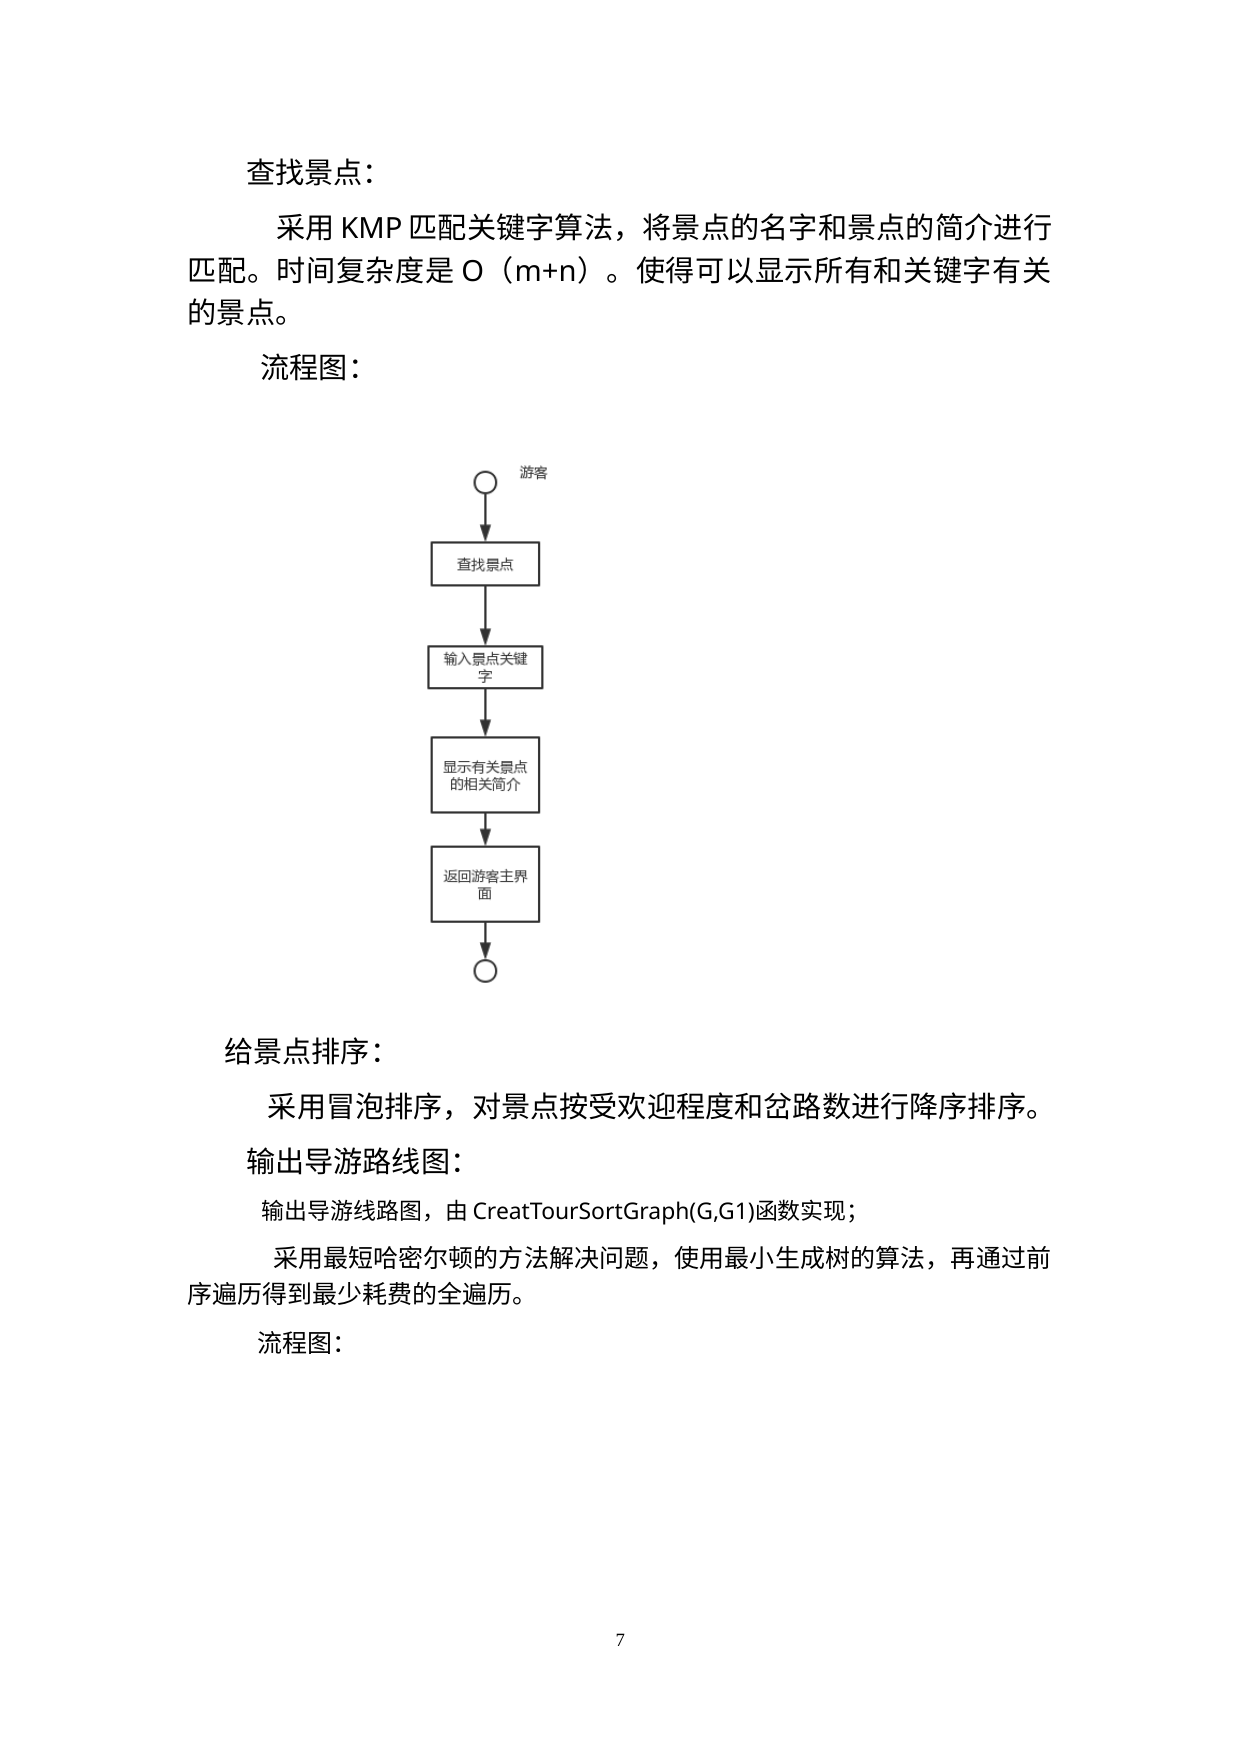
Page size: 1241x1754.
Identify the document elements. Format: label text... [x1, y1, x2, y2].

text 流程图： [187, 344, 1053, 387]
text 查找景点： [187, 150, 1053, 192]
text 流程图： [187, 1324, 1053, 1360]
text 输出导游线路图，由CreatTourSortGraph(G,G1)函数实现； [187, 1193, 1053, 1226]
text 采用冒泡排序，对景点按受欢迎程度和岔路数进行降序排序。 [187, 1083, 1053, 1126]
text 给景点排序： [187, 1028, 1053, 1071]
text 采用KMP匹配关键字算法，将景点的名字和景点的简介进行匹配。时间复杂度是O（m+n）。使得可以显示所有和关键字有关的景点。 [187, 205, 1053, 332]
text 输出导游路线图： [187, 1138, 1053, 1180]
text 采用最短哈密尔顿的方法解决问题，使用最小生成树的算法，再通过前序遍历得到最少耗费的全遍历。 [187, 1239, 1053, 1311]
picture [377, 399, 653, 1016]
